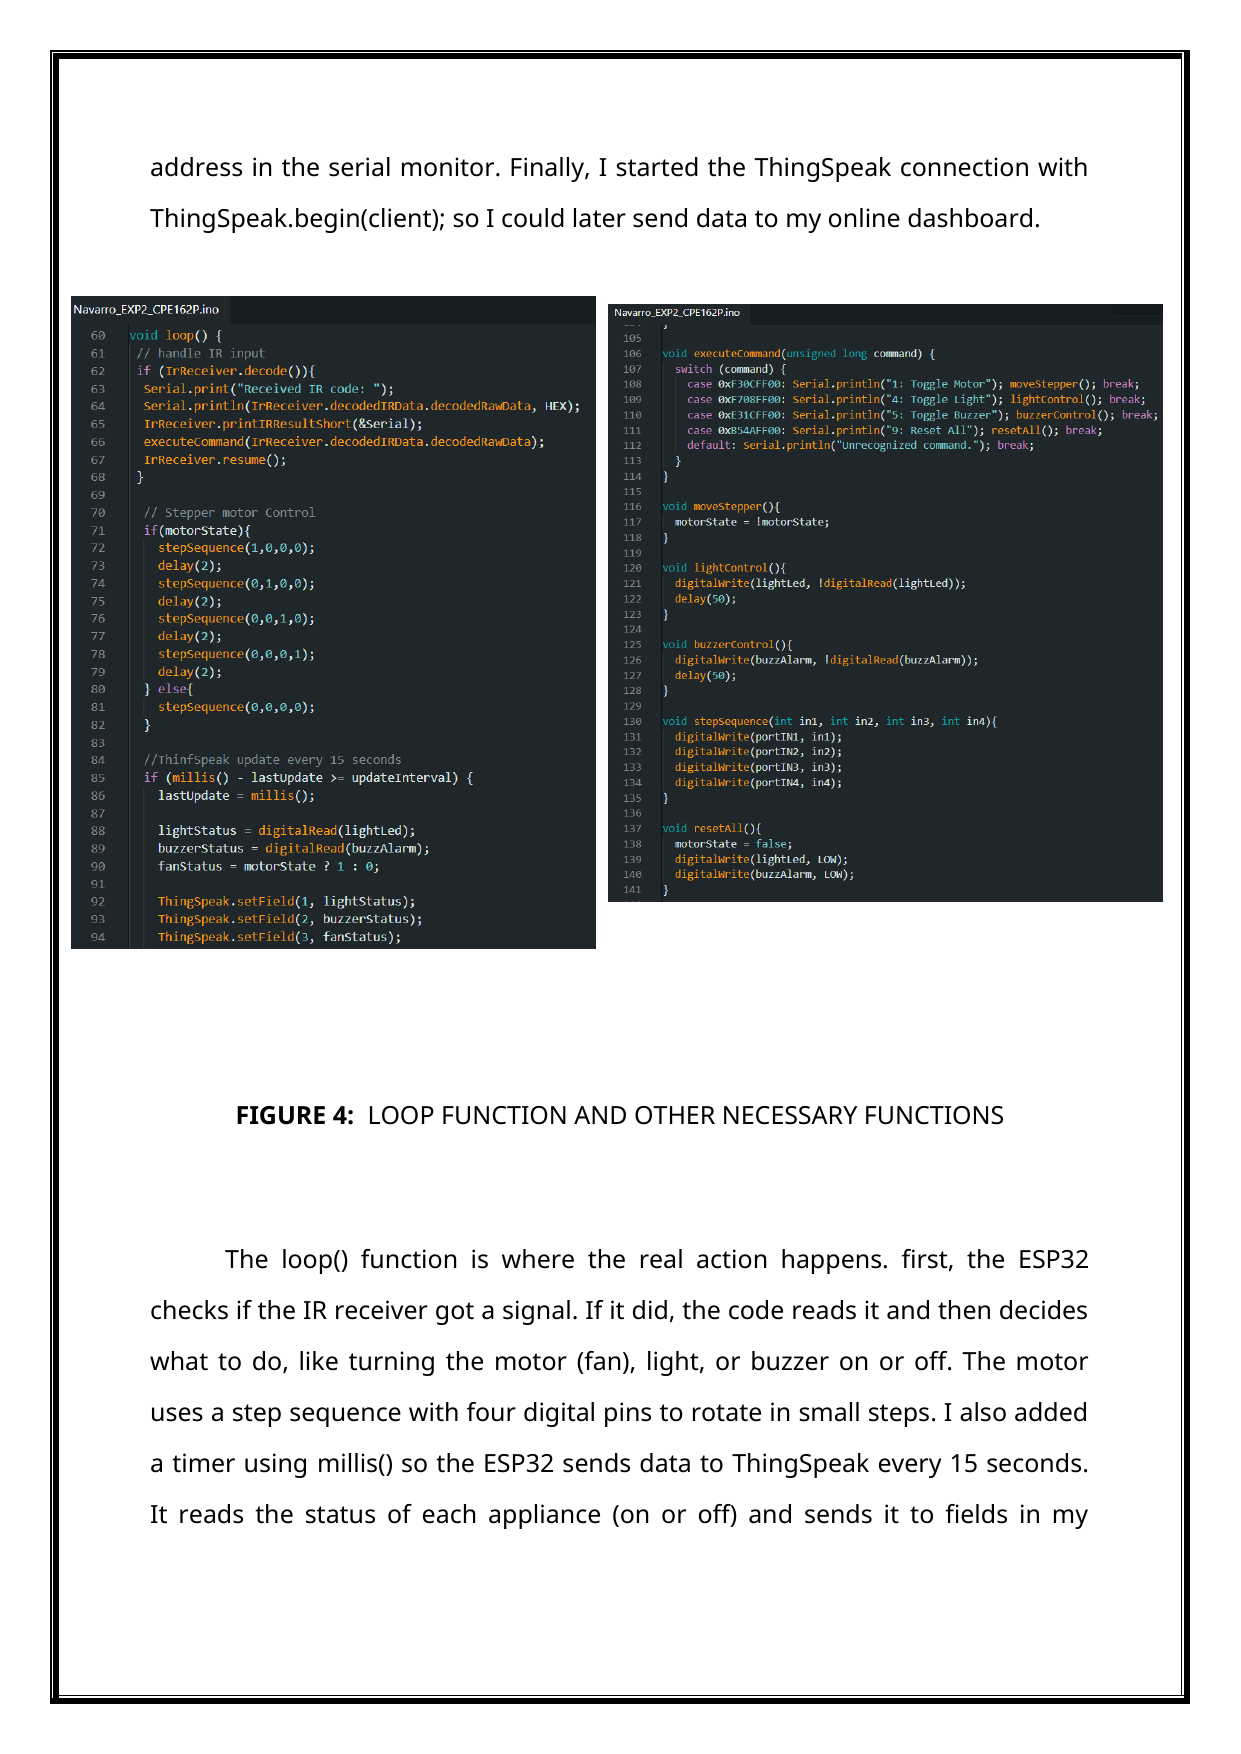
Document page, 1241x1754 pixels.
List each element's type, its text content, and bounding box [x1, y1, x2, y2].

picture [608, 304, 1163, 902]
picture [71, 296, 596, 949]
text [150, 150, 1090, 235]
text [150, 1241, 1090, 1531]
text FIGURE 4: LOOP FUNCTION AND OTHER NECESSARY FUNCTIONS [150, 1098, 1090, 1132]
